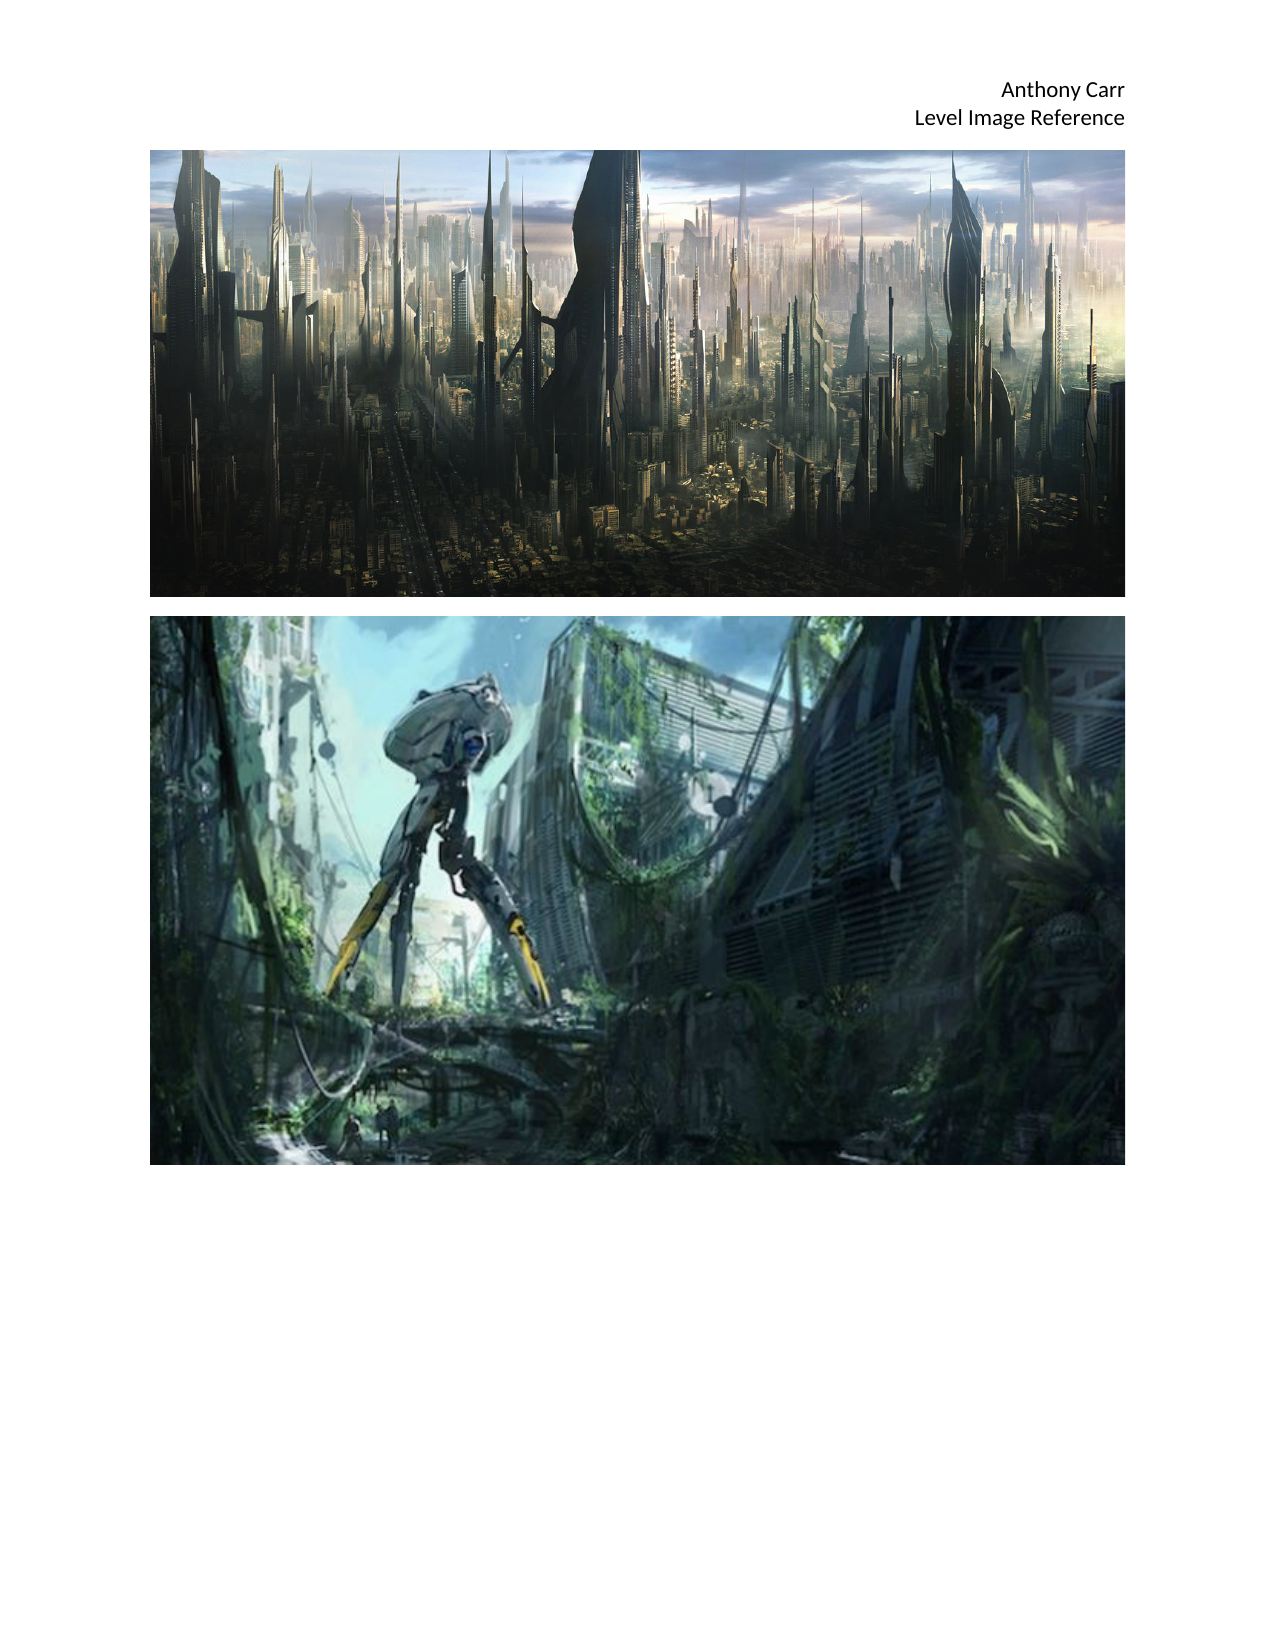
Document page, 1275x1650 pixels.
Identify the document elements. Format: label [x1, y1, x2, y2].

picture [150, 150, 1125, 597]
picture [150, 616, 1125, 1165]
